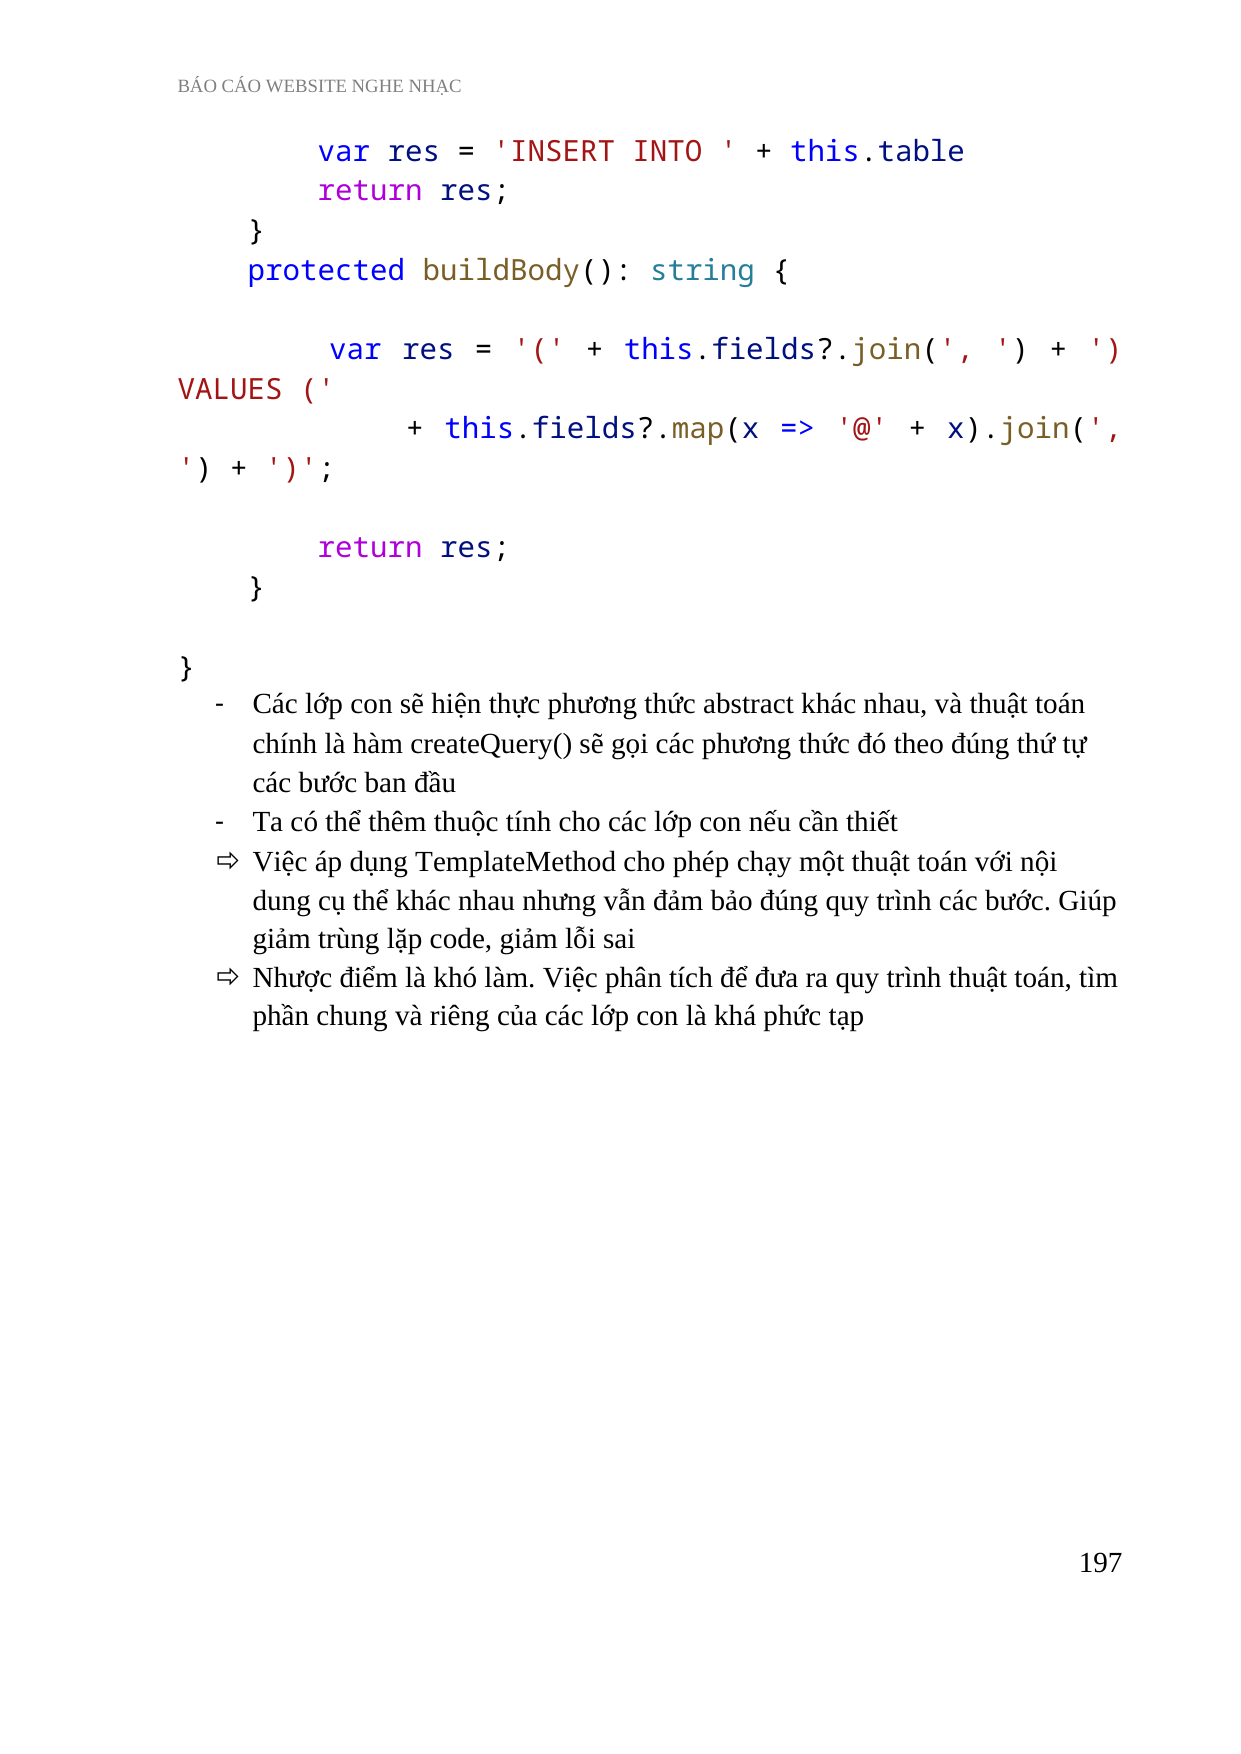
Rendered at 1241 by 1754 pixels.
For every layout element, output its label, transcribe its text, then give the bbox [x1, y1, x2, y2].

text protected buildBody(): string { [177, 249, 1122, 289]
text return res; [177, 527, 1122, 566]
text return res; [177, 169, 1122, 209]
list Ta có thể thêm thuộc tính cho các lớp con nếu cần thiết [215, 803, 1122, 839]
text } [177, 566, 1122, 606]
list Các lớp con sẽ hiện thực phương thức abstract khác nhau, và thuật toán chính là hàm createQuery() sẽ gọi các phương thức đó theo đúng thứ tự các bước ban đầu [215, 686, 1122, 798]
list Việc áp dụng TemplateMethod cho phép chạy một thuật toán với nội dung cụ thể khác nhau nhưng vẫn đảm bảo đúng quy trình các bước. Giúp giảm trùng lặp code, giảm lỗi sai [215, 844, 1122, 955]
text } [177, 209, 1122, 249]
list Nhược điểm là khó làm. Việc phân tích để đưa ra quy trình thuật toán, tìm phần chung và riêng của các lớp con là khá phức tạp [215, 960, 1122, 1032]
text var res = '(' + this.fields?.join(', ') + ') VALUES (' [177, 328, 1122, 408]
text var res = 'INSERT INTO ' + this.table [177, 130, 1122, 169]
text } [177, 646, 1122, 686]
text + this.fields?.map(x => '@' + x).join(', ') + ')'; [177, 408, 1122, 487]
